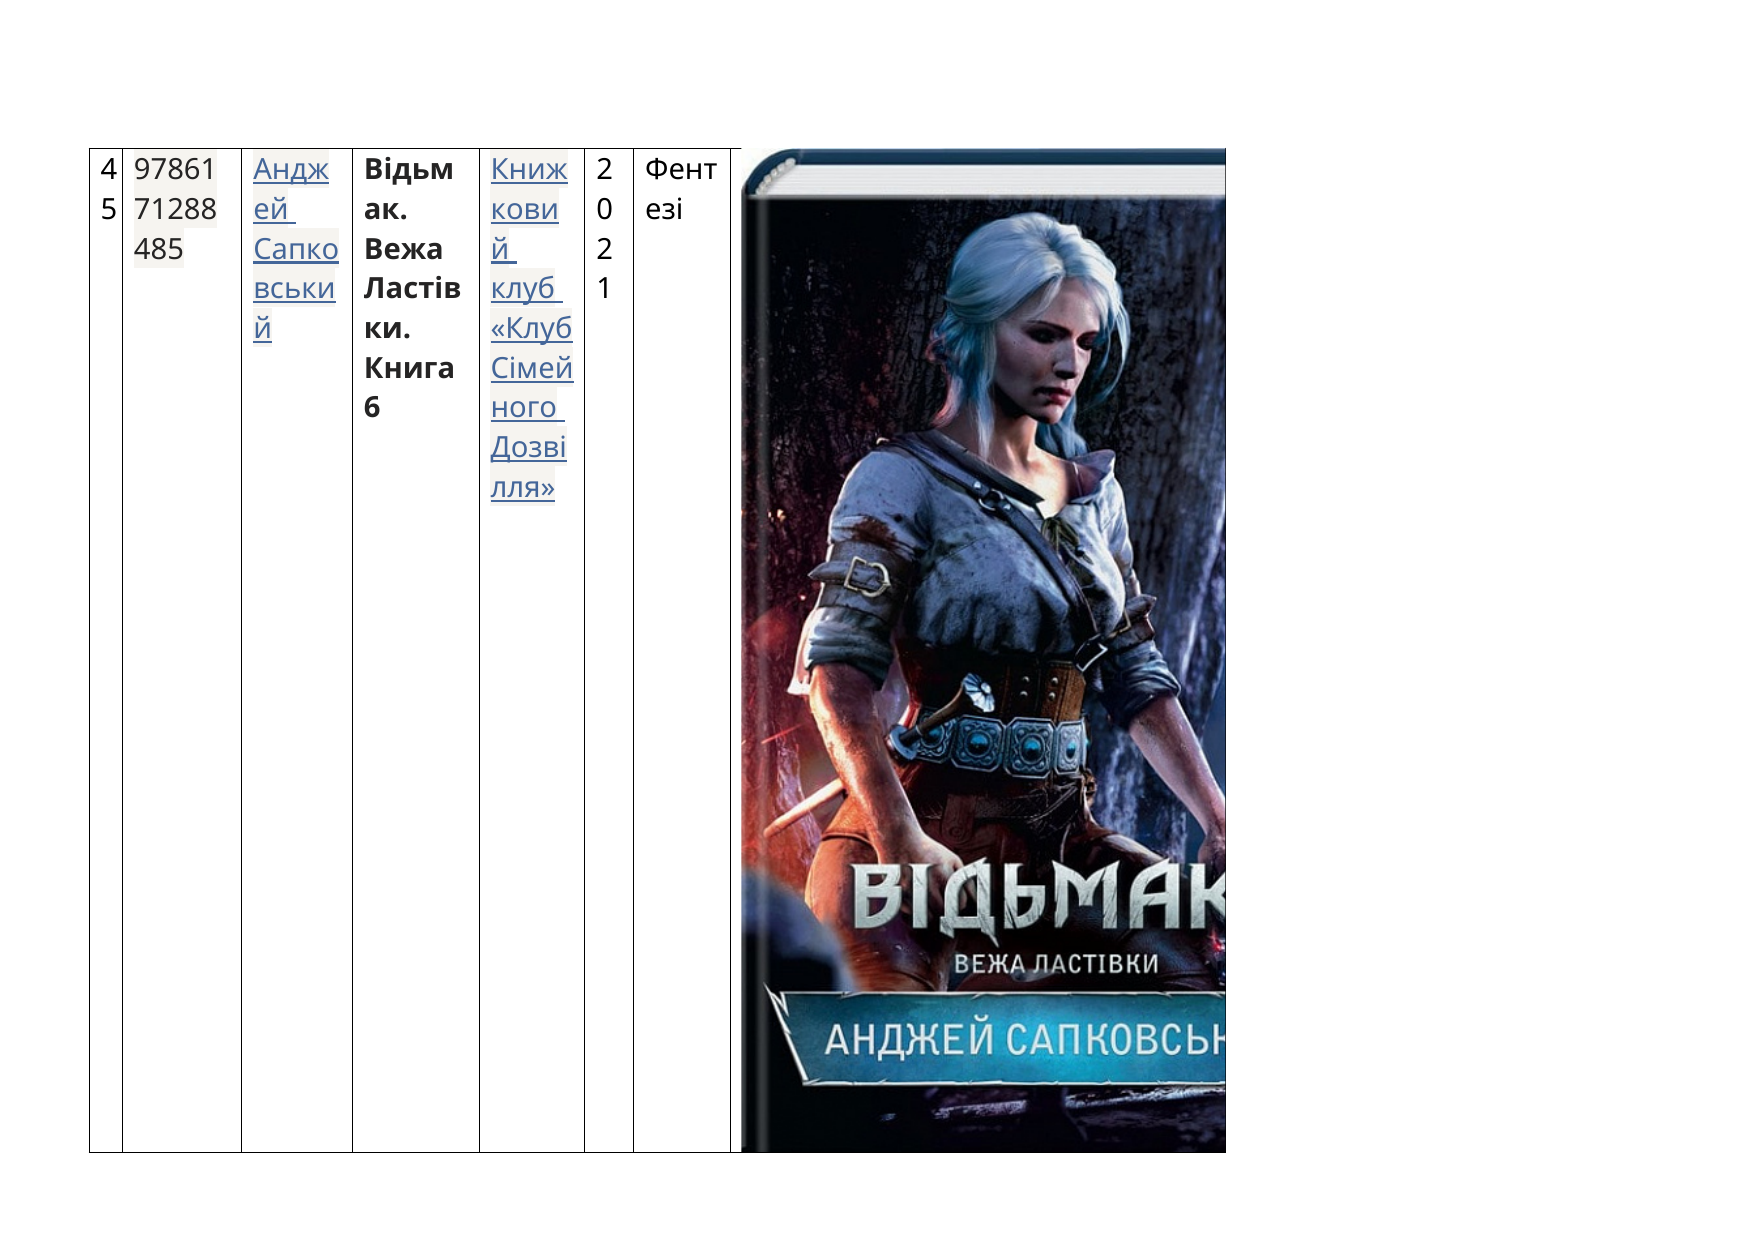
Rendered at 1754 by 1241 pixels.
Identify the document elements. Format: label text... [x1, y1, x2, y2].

table_cell 2021 [585, 149, 633, 1152]
table_cell Фентезі [634, 149, 730, 1152]
table_cell 45 [90, 149, 122, 1152]
table_cell [731, 149, 741, 1152]
picture [741, 148, 1226, 1152]
table_cell Анджей Сапковський [242, 149, 352, 1152]
table_cell Відьмак. Вежа Ластівки. Книга 6 [353, 149, 479, 1152]
table_cell Книжковий клуб «Клуб Сімейного Дозвілля» [480, 149, 584, 1152]
table_cell 9786171288485 [123, 149, 241, 1152]
